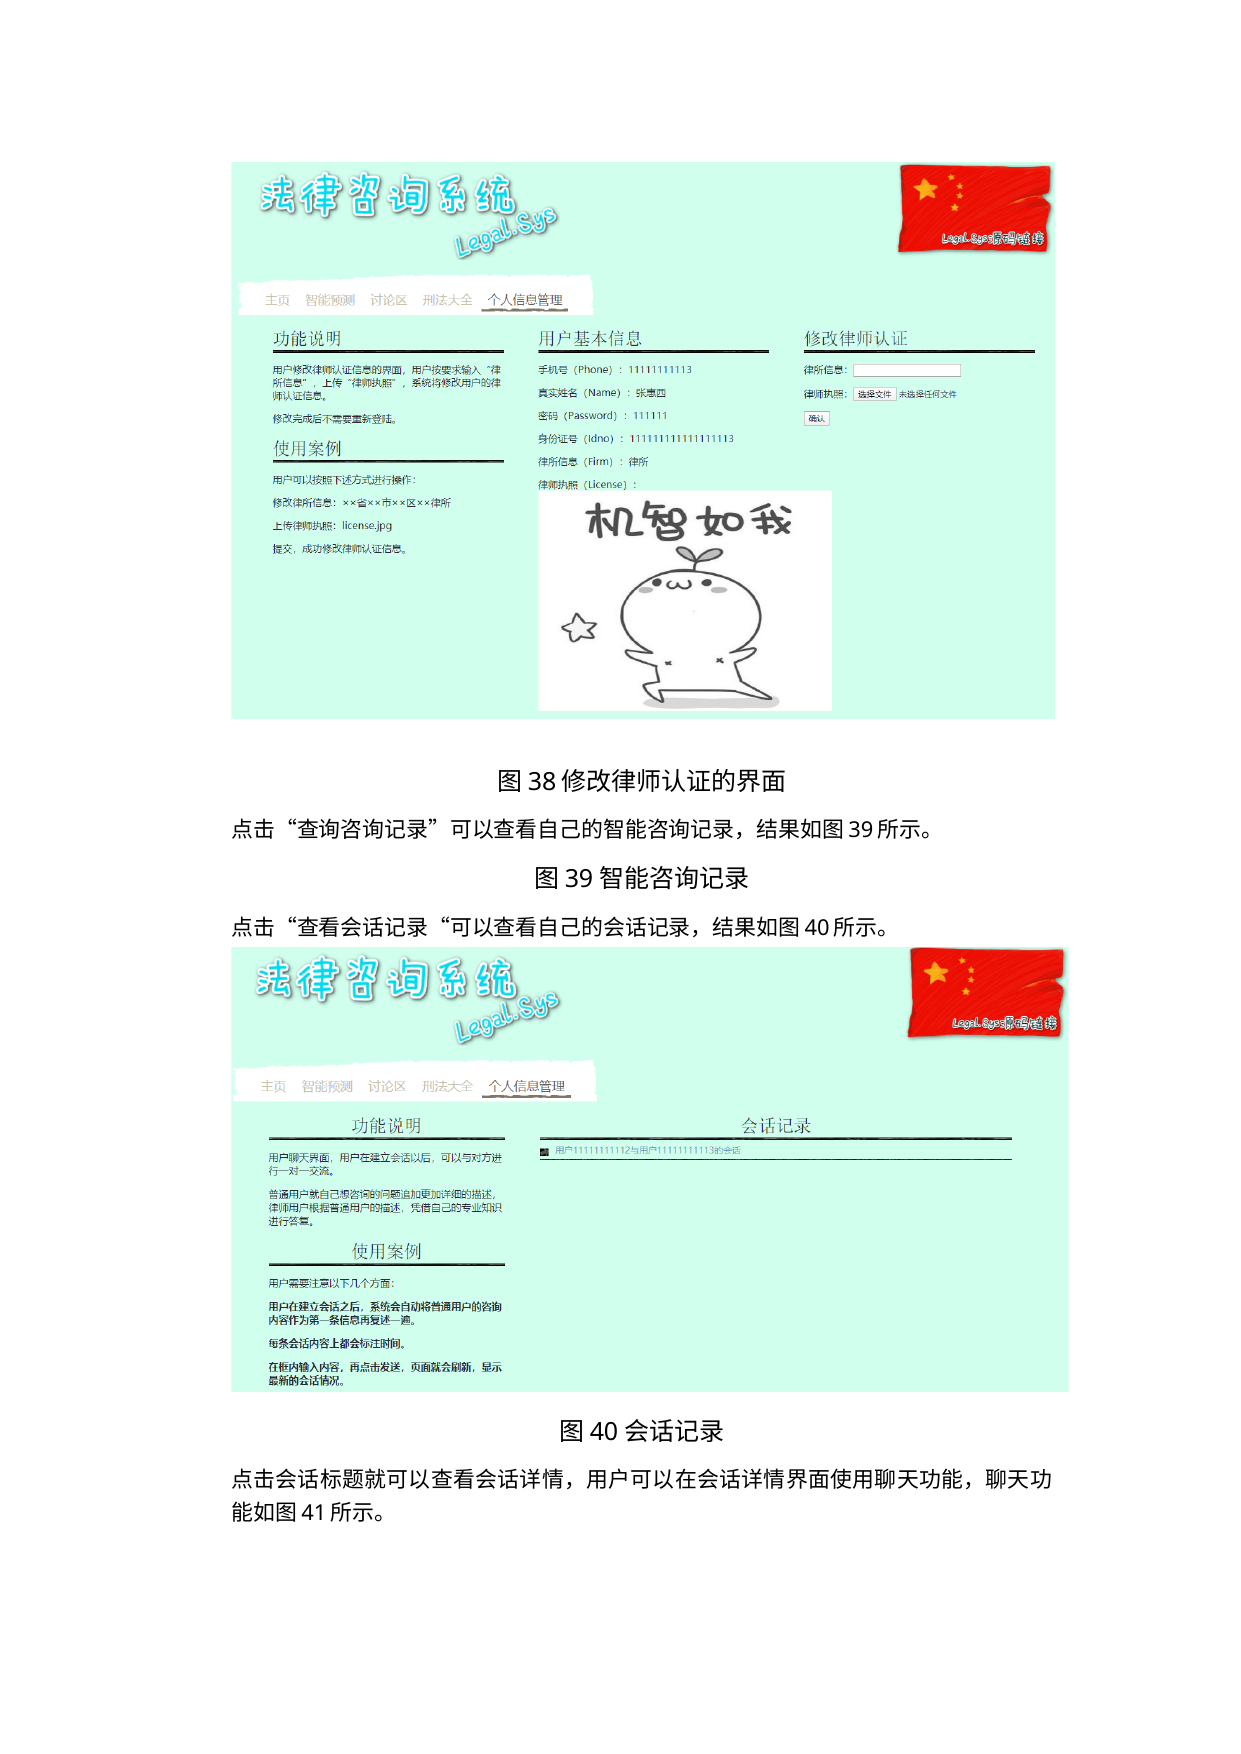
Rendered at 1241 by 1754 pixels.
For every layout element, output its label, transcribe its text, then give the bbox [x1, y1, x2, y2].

text 图40 会话记录 [187, 1397, 1053, 1462]
text 点击“查看会话记录“可以查看自己的会话记录，结果如图40所示。 [187, 909, 1053, 942]
picture [231, 162, 1055, 719]
text 点击会话标题就可以查看会话详情，用户可以在会话详情界面使用聊天功能，聊天功能如图41所示。 [231, 1462, 1053, 1527]
picture [231, 947, 1069, 1392]
text 点击“查询咨询记录”可以查看自己的智能咨询记录，结果如图39所示。 [187, 812, 1053, 844]
text 图38修改律师认证的界面 [187, 747, 1053, 812]
text 图39 智能咨询记录 [187, 844, 1053, 909]
